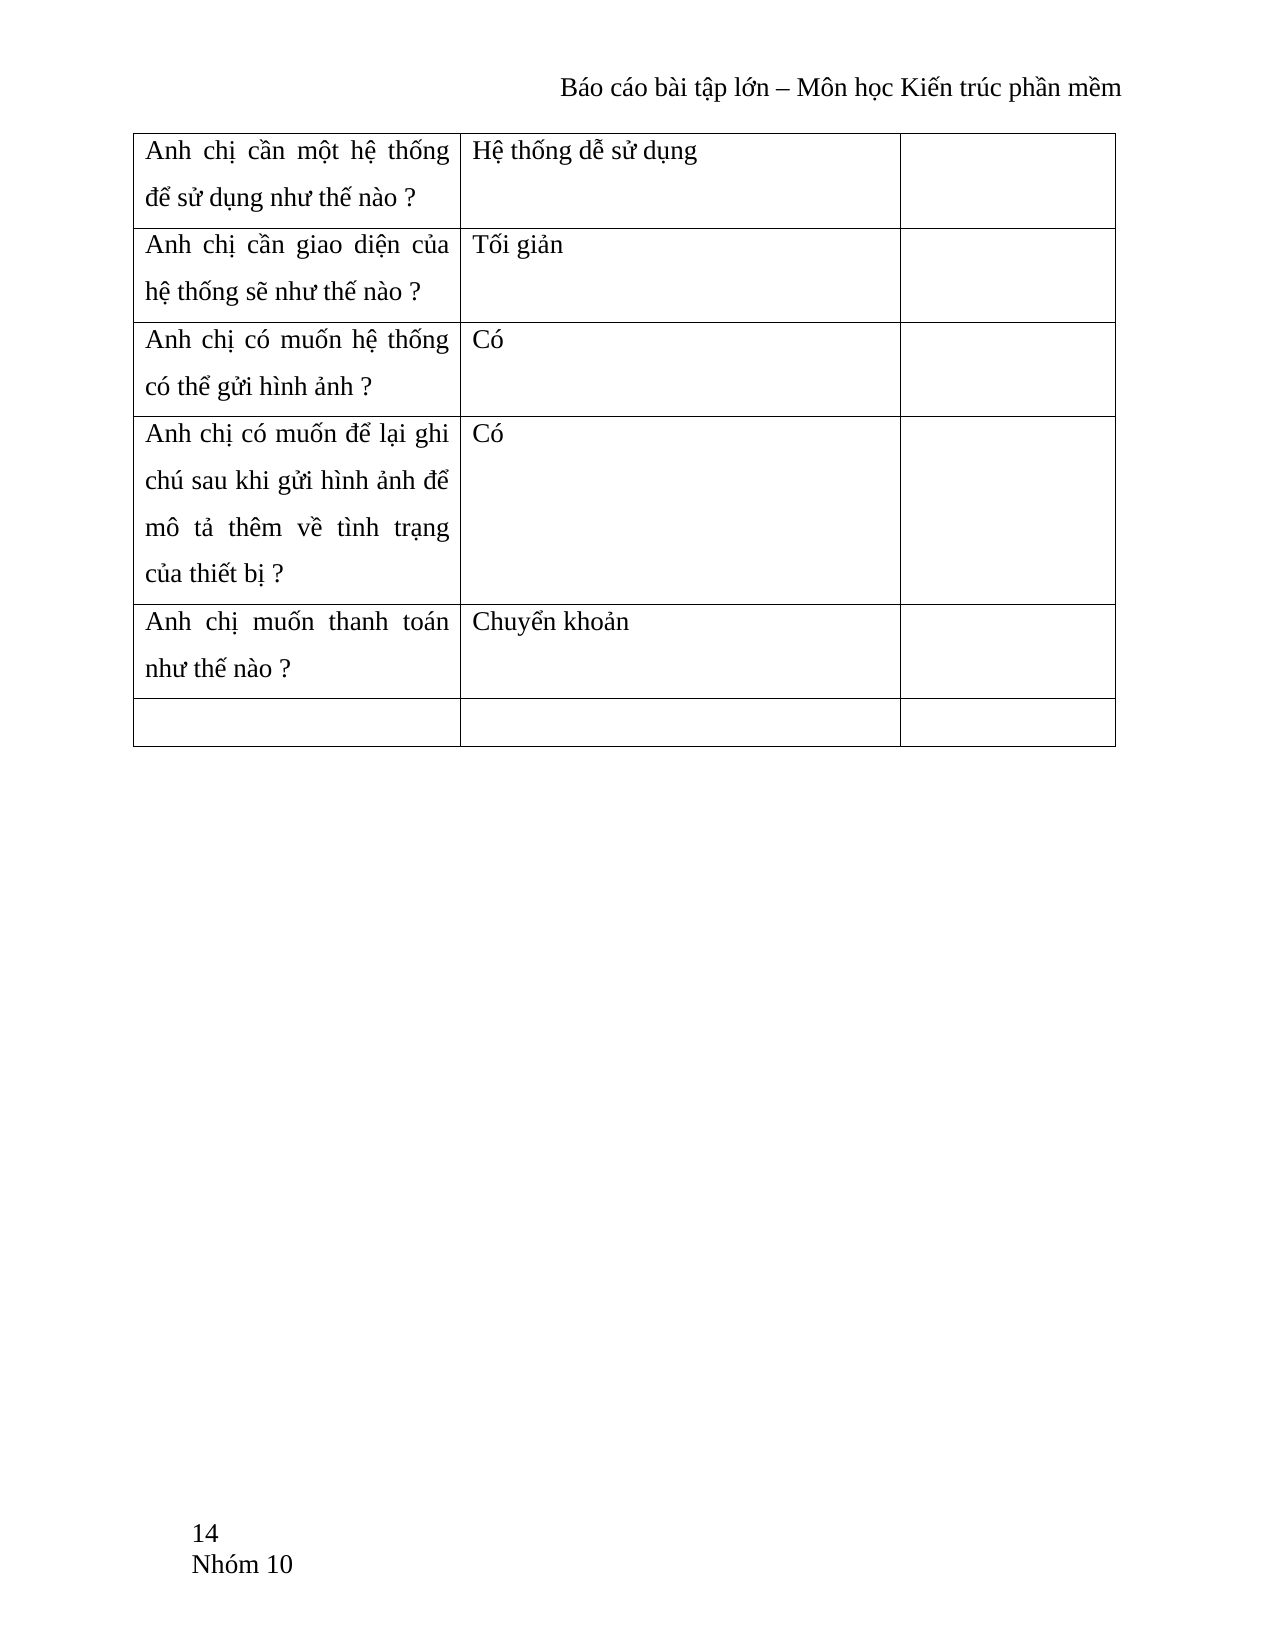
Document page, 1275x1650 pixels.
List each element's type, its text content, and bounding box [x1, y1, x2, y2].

table_cell Anh chị cần một hệ thống để sử dụng như thế nào ? [134, 134, 460, 227]
table_cell [901, 134, 1115, 227]
table_cell Tối giản [461, 229, 900, 322]
table_cell Anh chị muốn thanh toán như thế nào ? [134, 605, 460, 698]
table_cell Có [461, 323, 900, 416]
table_cell [901, 605, 1115, 698]
table_cell Hệ thống dễ sử dụng [461, 134, 900, 227]
table_cell [901, 229, 1115, 322]
table_cell Chuyển khoản [461, 605, 900, 698]
table_cell [901, 323, 1115, 416]
table_cell Anh chị cần giao diện của hệ thống sẽ như thế nào ? [134, 229, 460, 322]
table_cell [134, 699, 460, 746]
table_cell [901, 699, 1115, 746]
table_cell Anh chị có muốn hệ thống có thể gửi hình ảnh ? [134, 323, 460, 416]
table_cell Anh chị có muốn để lại ghi chú sau khi gửi hình ảnh để mô tả thêm về tình trạng của thiết bị ? [134, 417, 460, 604]
table_cell [901, 417, 1115, 604]
table_cell [461, 699, 900, 746]
table_cell Có [461, 417, 900, 604]
